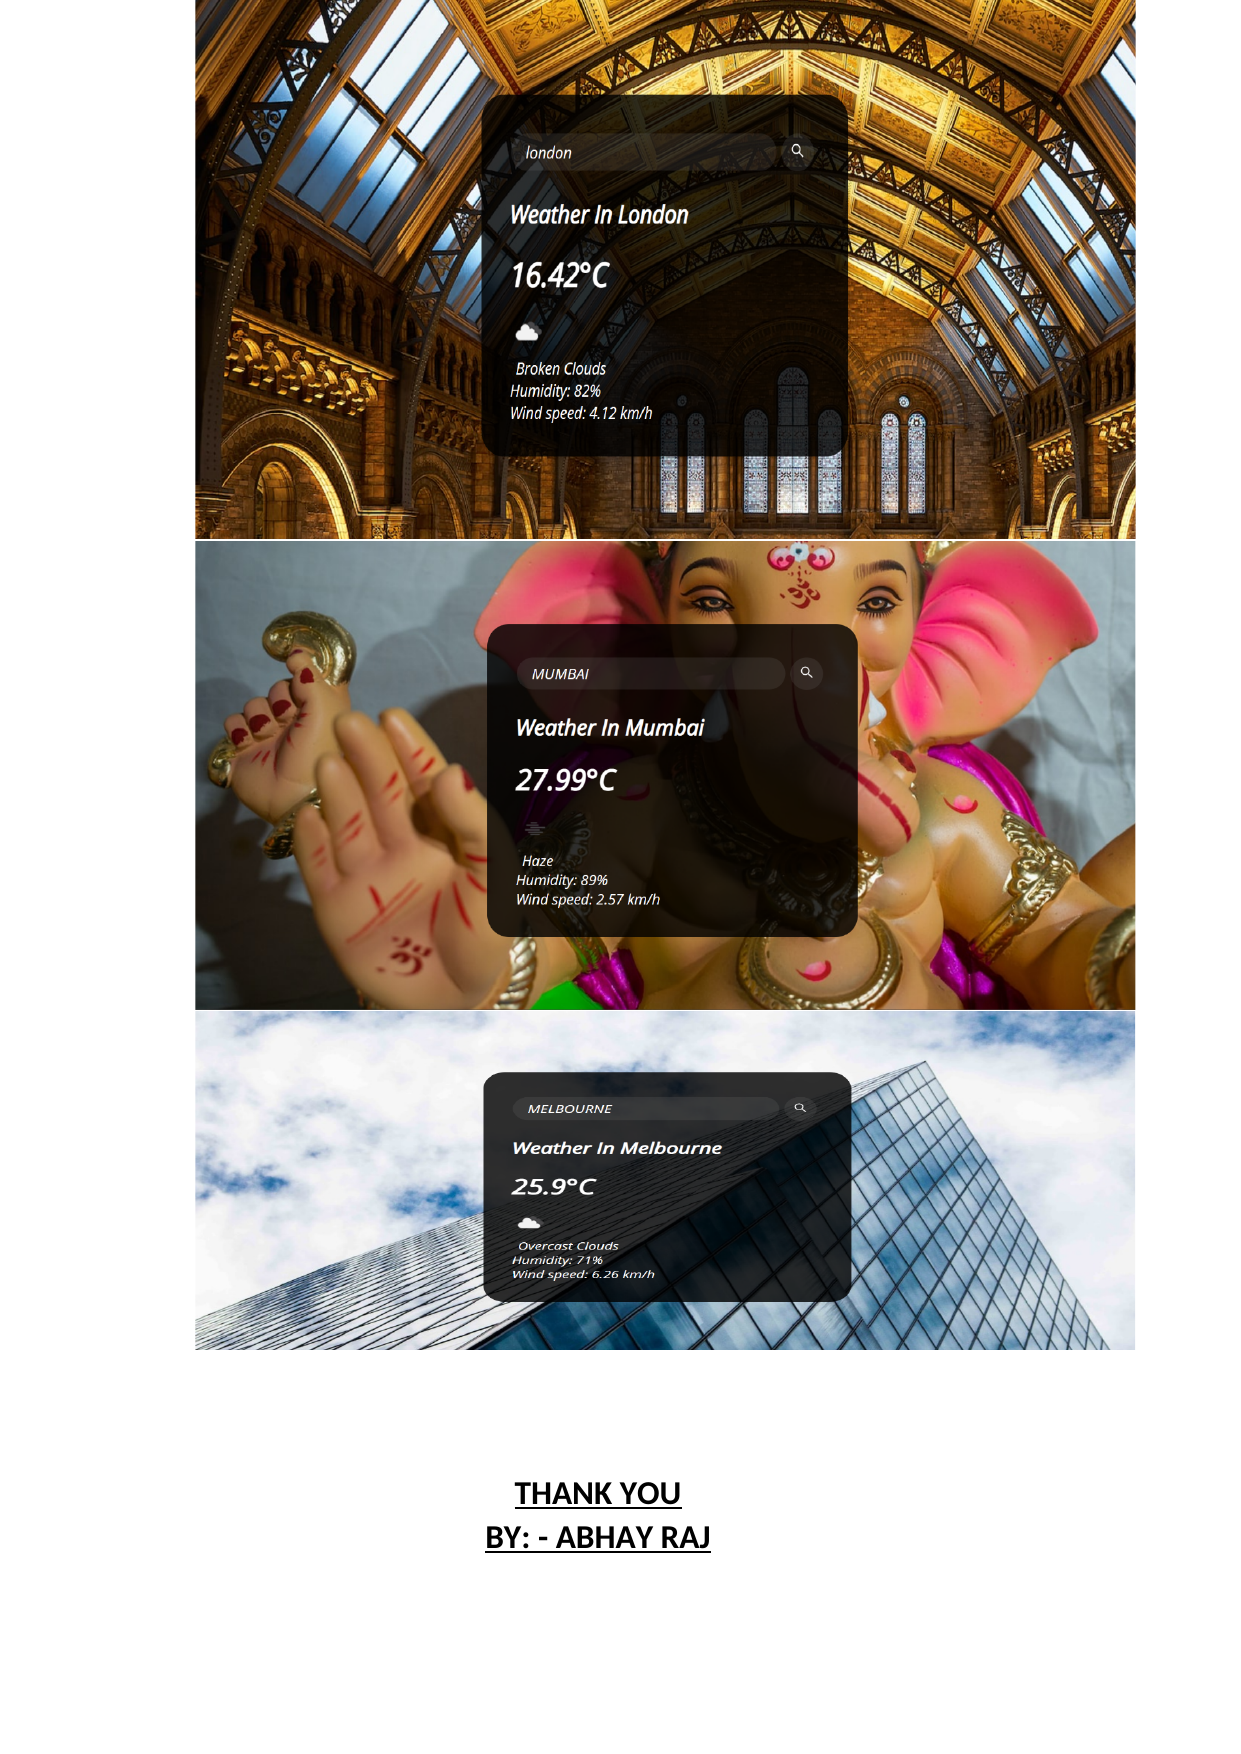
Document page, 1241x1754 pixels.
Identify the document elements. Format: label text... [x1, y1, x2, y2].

picture [195, 0, 1136, 539]
list THANK YOU [106, 1472, 1090, 1513]
picture [195, 1011, 1136, 1350]
list BY: - ABHAY RAJ [106, 1516, 1090, 1557]
picture [195, 541, 1136, 1010]
